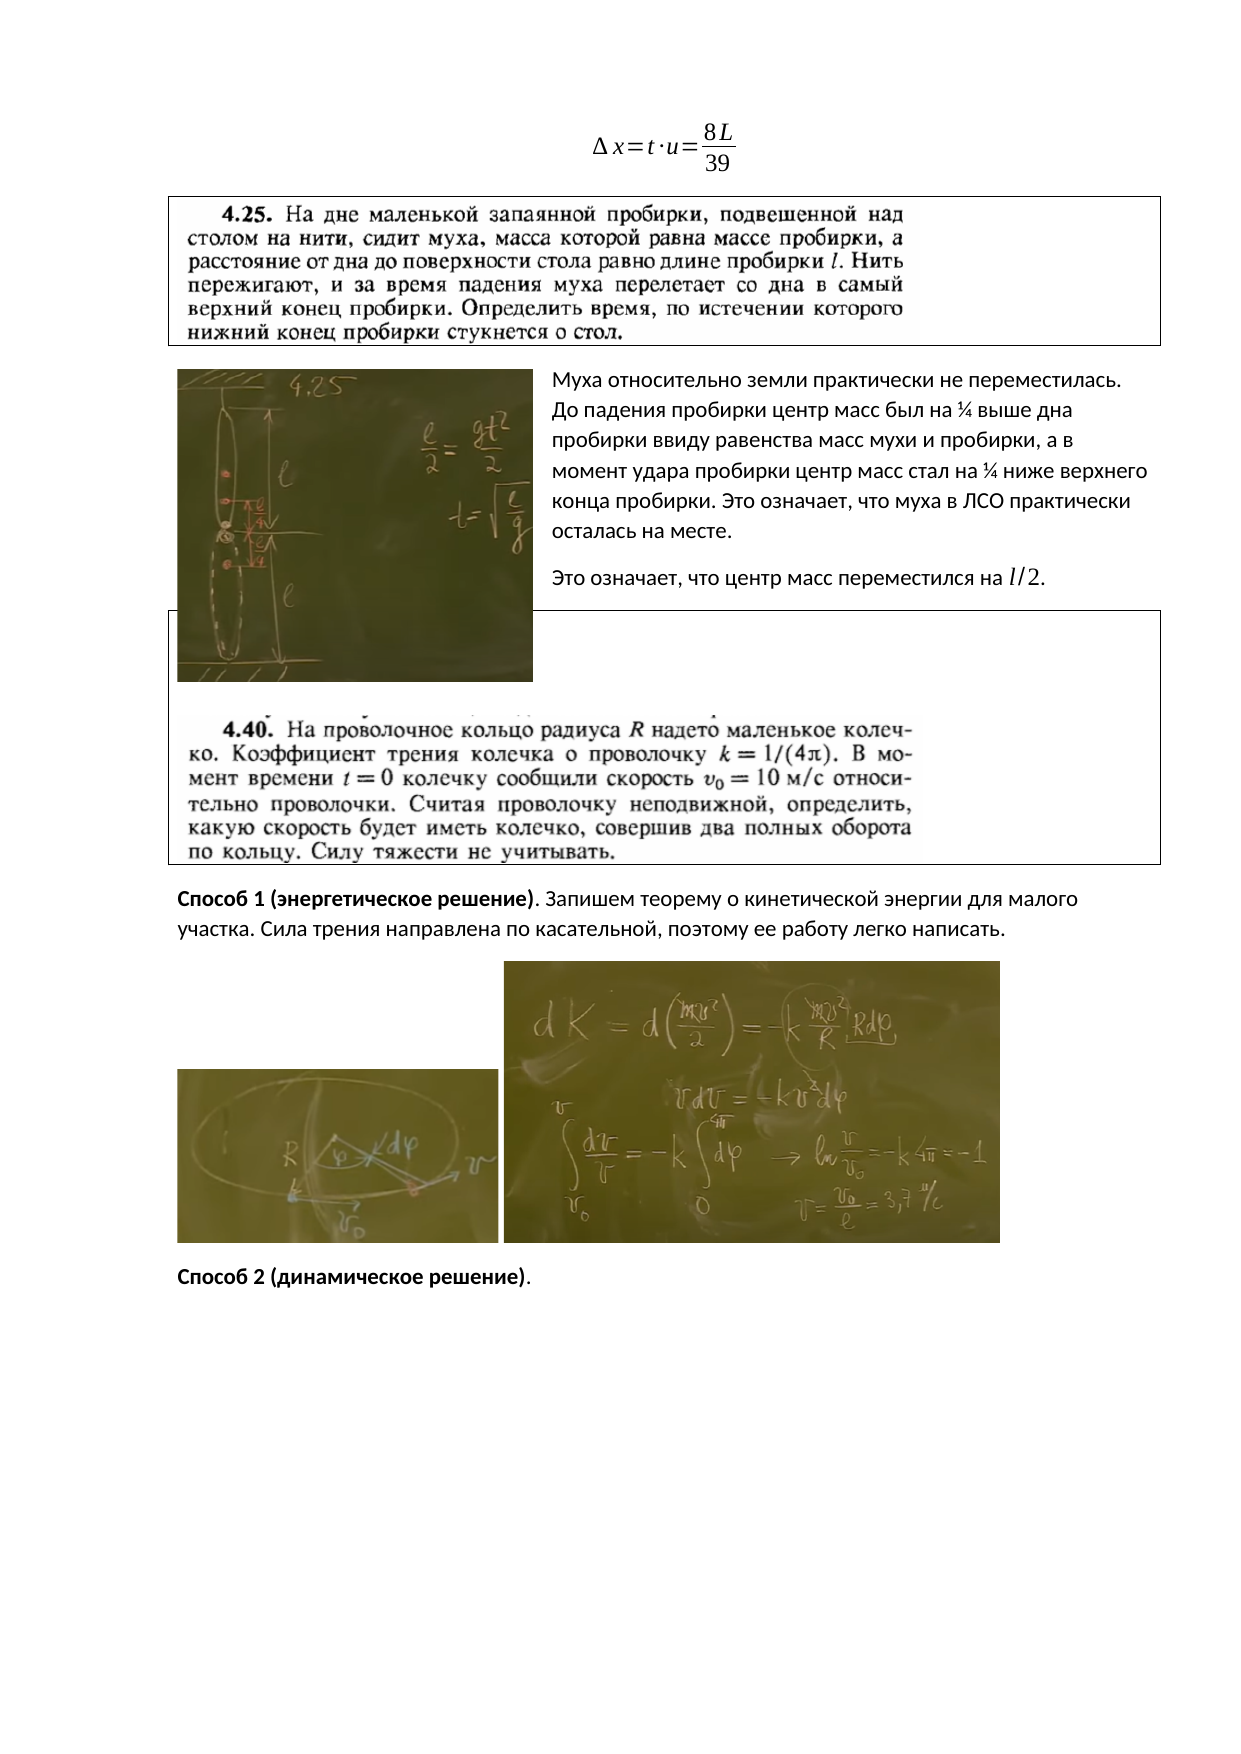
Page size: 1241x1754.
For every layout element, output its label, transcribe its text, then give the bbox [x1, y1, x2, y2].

text Муха относительно земли практически не переместилась. До падения пробирки центр масс был на ¼ выше дна пробирки ввиду равенства масс мухи и пробирки, а в момент удара пробирки центр масс стал на ¼ ниже верхнего конца пробирки. Это означает, что муха в ЛСО практически осталась на месте. [177, 365, 1152, 544]
picture [177, 1069, 499, 1243]
text Это означает, что центр масс переместился на . [533, 563, 1152, 591]
text Способ 2 (динамическое решение). [177, 1262, 1152, 1290]
picture [177, 715, 923, 863]
text Способ 1 (энергетическое решение). Запишем теорему о кинетической энергии для малого участка. Сила трения направлена по касательной, поэтому ее работу легко написать. [177, 884, 1152, 942]
picture [177, 199, 920, 344]
picture [177, 369, 533, 682]
picture [503, 961, 1000, 1243]
